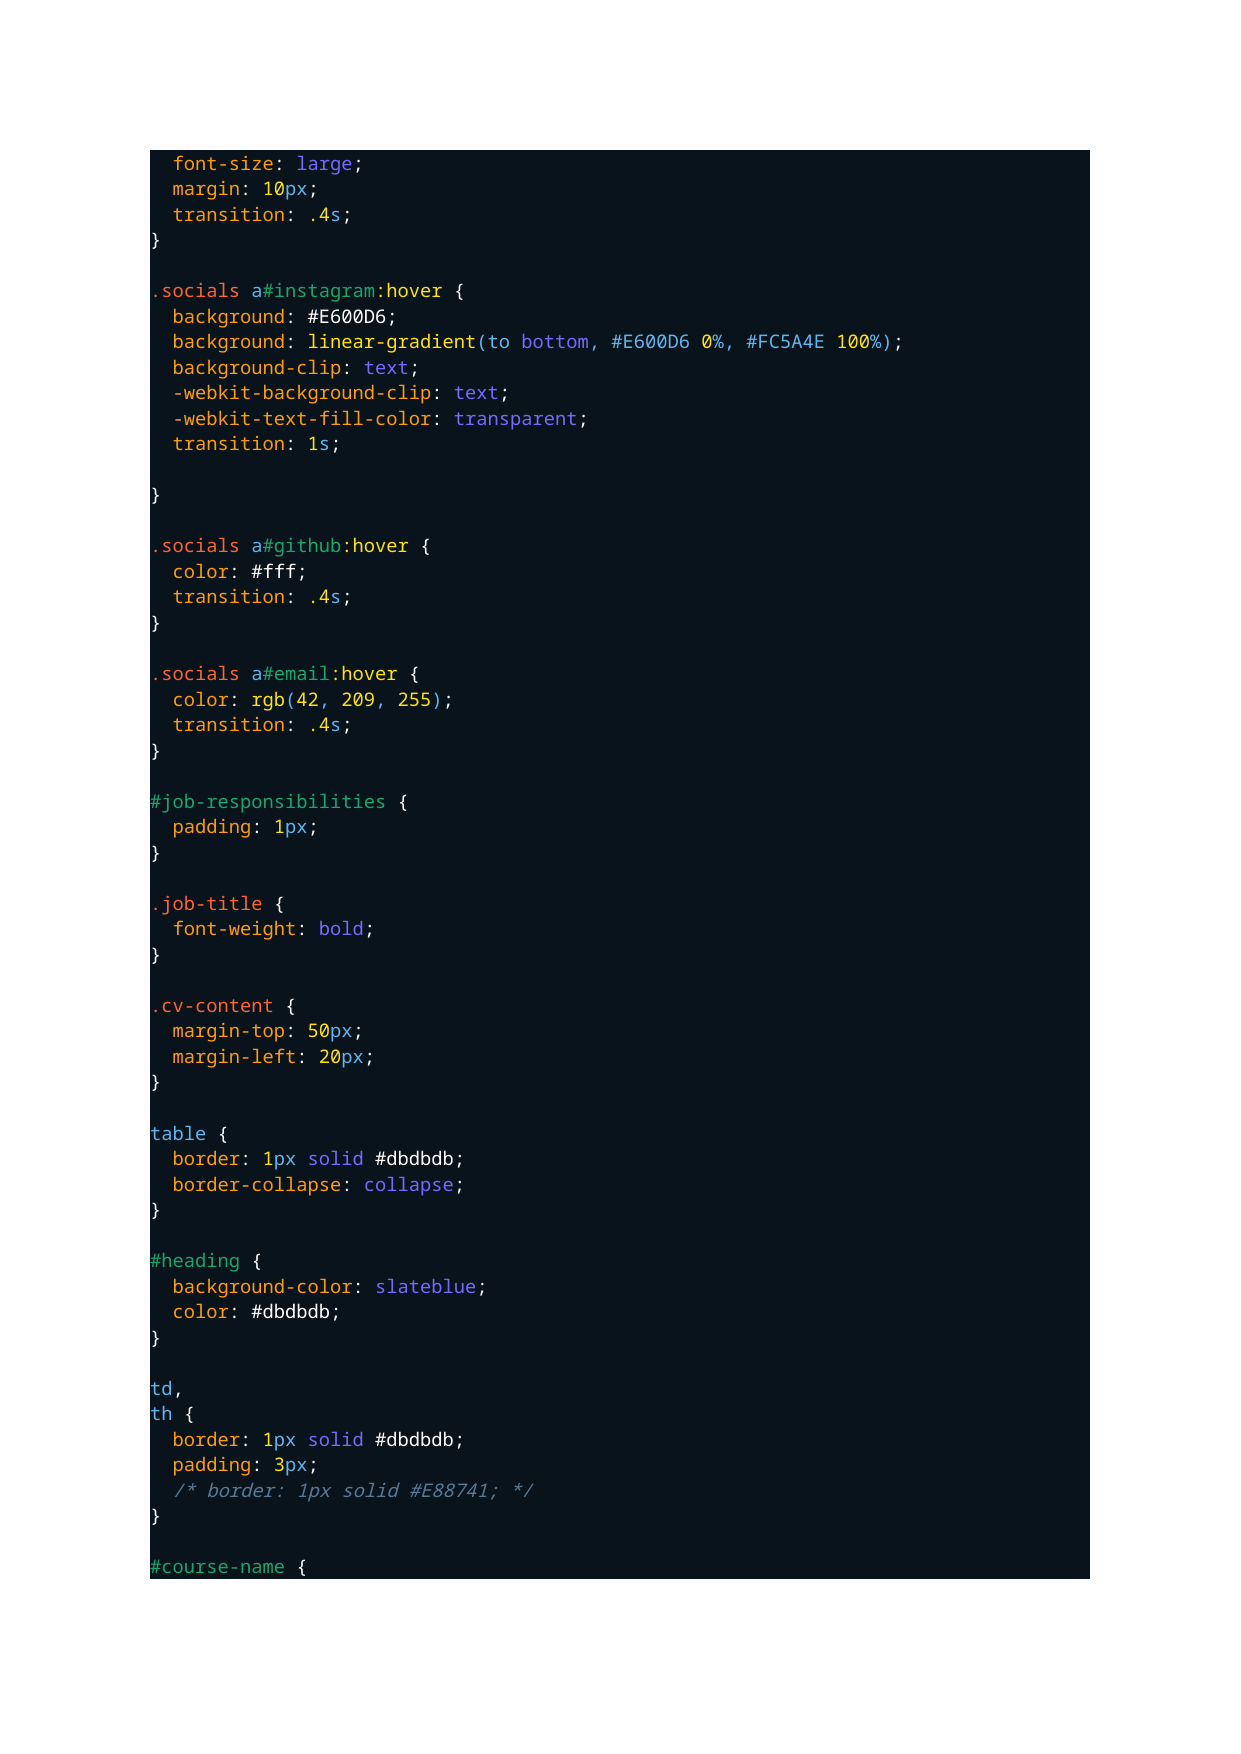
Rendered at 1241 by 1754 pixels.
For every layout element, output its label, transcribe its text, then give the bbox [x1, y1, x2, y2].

text margin-left: 20px; [150, 1043, 1090, 1069]
text -webkit-background-clip: text; [150, 380, 1090, 405]
text .job-title { [150, 890, 1090, 916]
text color: #fff; [150, 558, 1090, 584]
text #job-responsibilities { [150, 788, 1090, 813]
text } [150, 1503, 1090, 1528]
text transition: .4s; [150, 584, 1090, 609]
text td, [150, 1375, 1090, 1401]
text transition: .4s; [150, 711, 1090, 737]
text font-weight: bold; [150, 916, 1090, 941]
text .socials a#github:hover { [150, 533, 1090, 558]
text } [150, 941, 1090, 967]
text .socials a#instagram:hover { [150, 278, 1090, 303]
text } [150, 1196, 1090, 1222]
text } [150, 1069, 1090, 1094]
text } [150, 839, 1090, 864]
text margin: 10px; [150, 176, 1090, 201]
text -webkit-text-fill-color: transparent; [150, 405, 1090, 431]
text color: #dbdbdb; [150, 1298, 1090, 1324]
text .cv-content { [150, 992, 1090, 1018]
text } [150, 737, 1090, 762]
text background: linear-gradient(to bottom, #E600D6 0%, #FC5A4E 100%); [150, 329, 1090, 354]
text background: #E600D6; [150, 303, 1090, 329]
text } [150, 1324, 1090, 1349]
text padding: 1px; [150, 813, 1090, 839]
text .socials a#email:hover { [150, 660, 1090, 686]
text border: 1px solid #dbdbdb; [150, 1426, 1090, 1452]
text th { [150, 1401, 1090, 1426]
text } [150, 227, 1090, 252]
text color: rgb(42, 209, 255); [150, 686, 1090, 711]
text border: 1px solid #dbdbdb; [150, 1145, 1090, 1171]
text border-collapse: collapse; [150, 1171, 1090, 1196]
text } [150, 609, 1090, 635]
text margin-top: 50px; [150, 1018, 1090, 1043]
text } [150, 482, 1090, 507]
text font-size: large; [150, 150, 1090, 176]
text transition: .4s; [150, 201, 1090, 227]
text padding: 3px; [150, 1452, 1090, 1477]
text #heading { [150, 1247, 1090, 1273]
text #course-name { [150, 1554, 1090, 1579]
text transition: 1s; [150, 431, 1090, 456]
text /* border: 1px solid #E88741; */ [150, 1477, 1090, 1503]
text table { [150, 1120, 1090, 1145]
text background-color: slateblue; [150, 1273, 1090, 1298]
text background-clip: text; [150, 354, 1090, 380]
